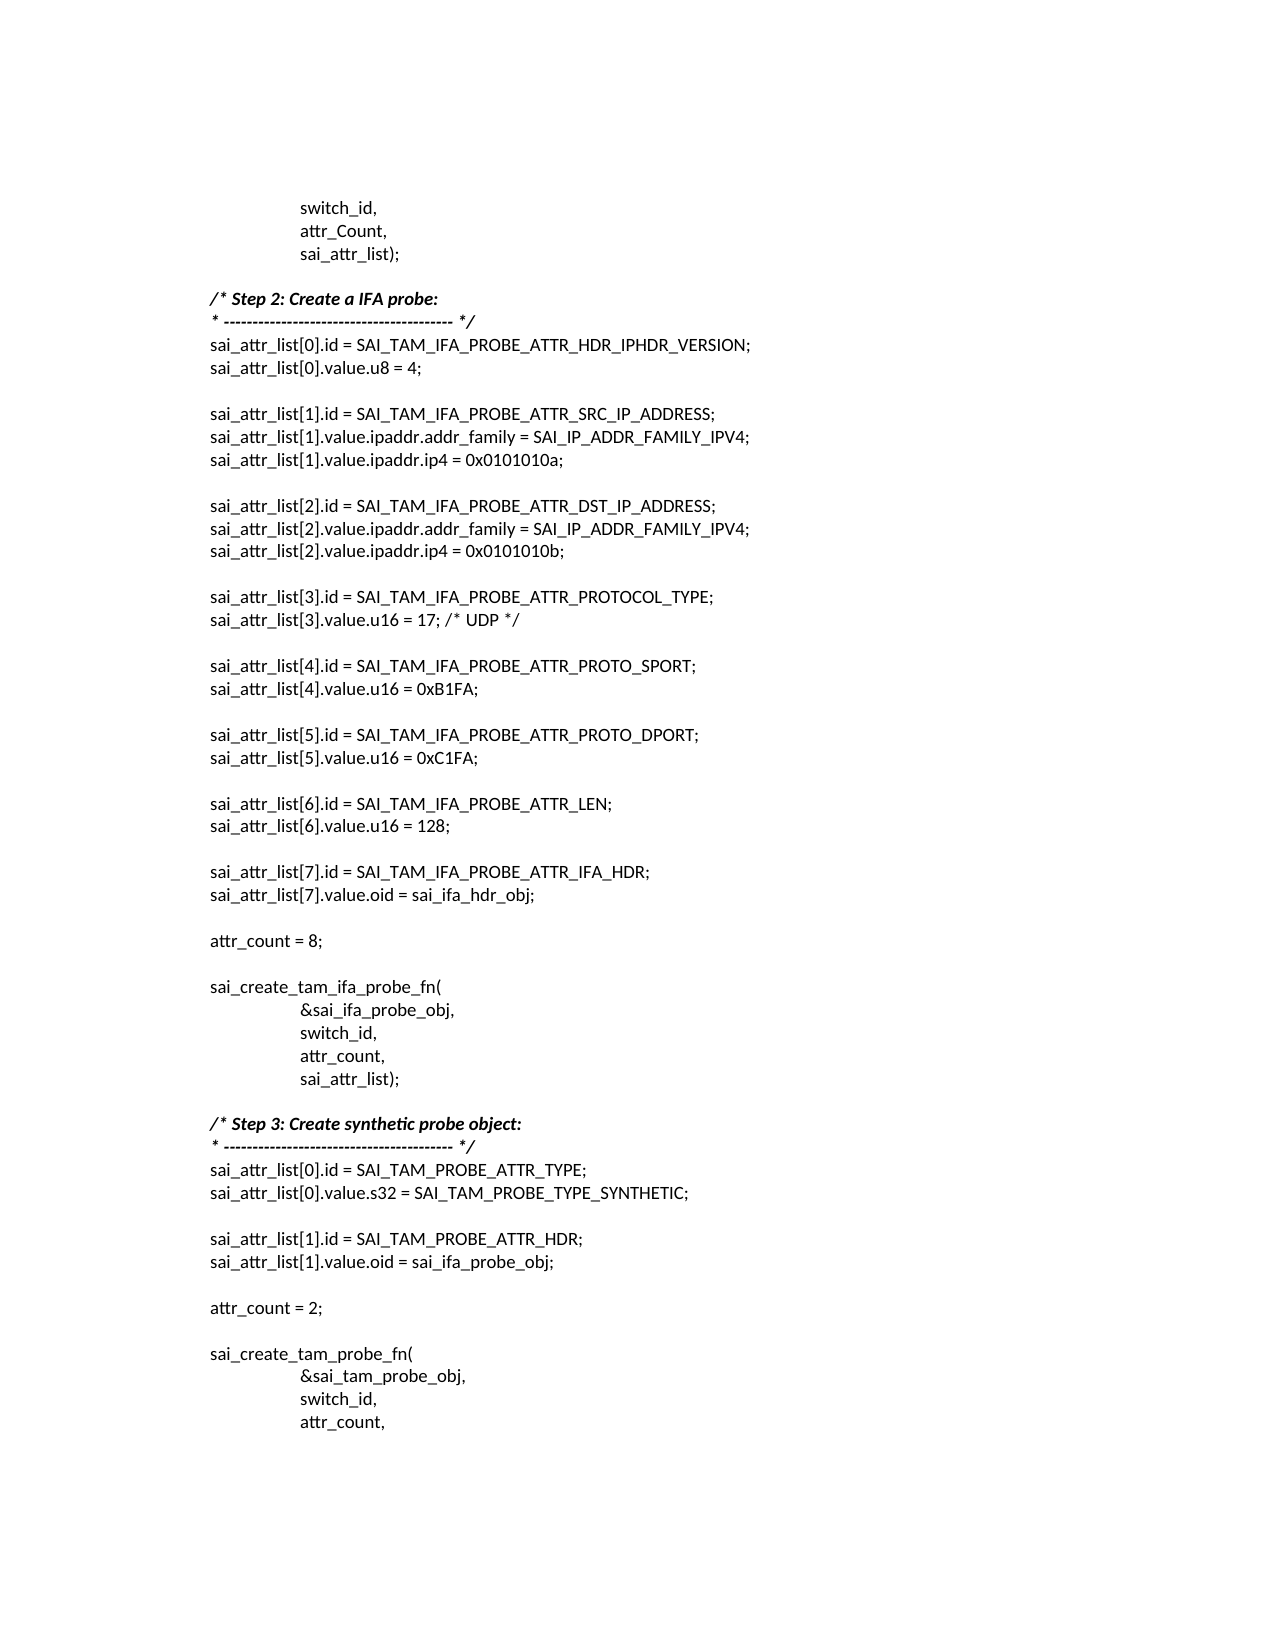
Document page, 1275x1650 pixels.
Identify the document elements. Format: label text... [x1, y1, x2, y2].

text attr_count, [300, 1044, 1125, 1067]
text attr_Count, [300, 219, 1125, 242]
text sai_attr_list[3].id = SAI_TAM_IFA_PROBE_ATTR_PROTOCOL_TYPE; [210, 585, 1125, 608]
text sai_attr_list[5].id = SAI_TAM_IFA_PROBE_ATTR_PROTO_DPORT; [210, 723, 1125, 746]
text sai_create_tam_ifa_probe_fn( [210, 975, 1125, 998]
text attr_count = 2; [210, 1296, 1125, 1319]
text sai_attr_list[1].id = SAI_TAM_PROBE_ATTR_HDR; [210, 1227, 1125, 1250]
text sai_attr_list); [300, 1067, 1125, 1089]
text /* Step 3: Create synthetic probe object: [210, 1112, 1125, 1135]
text &sai_ifa_probe_obj, [300, 998, 1125, 1021]
text * ---------------------------------------- */ [210, 310, 1125, 333]
text * ---------------------------------------- */ [210, 1135, 1125, 1158]
text sai_attr_list[0].value.u8 = 4; [210, 356, 1125, 379]
text sai_attr_list[1].value.ipaddr.ip4 = 0x0101010a; [210, 448, 1125, 471]
text sai_attr_list[6].value.u16 = 128; [210, 814, 1125, 837]
text sai_attr_list[1].value.ipaddr.addr_family = SAI_IP_ADDR_FAMILY_IPV4; [210, 425, 1125, 448]
text switch_id, [300, 196, 1125, 219]
text sai_attr_list[2].id = SAI_TAM_IFA_PROBE_ATTR_DST_IP_ADDRESS; [210, 494, 1125, 517]
text sai_attr_list[1].id = SAI_TAM_IFA_PROBE_ATTR_SRC_IP_ADDRESS; [210, 402, 1125, 425]
text switch_id, [300, 1021, 1125, 1044]
text sai_attr_list[3].value.u16 = 17; /* UDP */ [210, 608, 1125, 631]
text sai_attr_list[4].value.u16 = 0xB1FA; [210, 677, 1125, 700]
text sai_attr_list[0].id = SAI_TAM_PROBE_ATTR_TYPE; [210, 1158, 1125, 1181]
text attr_count, [300, 1410, 1125, 1433]
text &sai_tam_probe_obj, [300, 1364, 1125, 1387]
text /* Step 2: Create a IFA probe: [210, 287, 1125, 310]
text sai_attr_list[0].value.s32 = SAI_TAM_PROBE_TYPE_SYNTHETIC; [210, 1181, 1125, 1204]
text sai_attr_list[1].value.oid = sai_ifa_probe_obj; [210, 1250, 1125, 1273]
text switch_id, [300, 1387, 1125, 1410]
text sai_attr_list[7].value.oid = sai_ifa_hdr_obj; [210, 883, 1125, 906]
text sai_attr_list[6].id = SAI_TAM_IFA_PROBE_ATTR_LEN; [210, 792, 1125, 814]
text sai_create_tam_probe_fn( [210, 1342, 1125, 1364]
text attr_count = 8; [210, 929, 1125, 952]
text sai_attr_list[2].value.ipaddr.ip4 = 0x0101010b; [210, 539, 1125, 562]
text sai_attr_list[4].id = SAI_TAM_IFA_PROBE_ATTR_PROTO_SPORT; [210, 654, 1125, 677]
text sai_attr_list[7].id = SAI_TAM_IFA_PROBE_ATTR_IFA_HDR; [210, 860, 1125, 883]
text sai_attr_list); [300, 242, 1125, 264]
text sai_attr_list[2].value.ipaddr.addr_family = SAI_IP_ADDR_FAMILY_IPV4; [210, 517, 1125, 539]
text sai_attr_list[5].value.u16 = 0xC1FA; [210, 746, 1125, 769]
text sai_attr_list[0].id = SAI_TAM_IFA_PROBE_ATTR_HDR_IPHDR_VERSION; [210, 333, 1125, 356]
